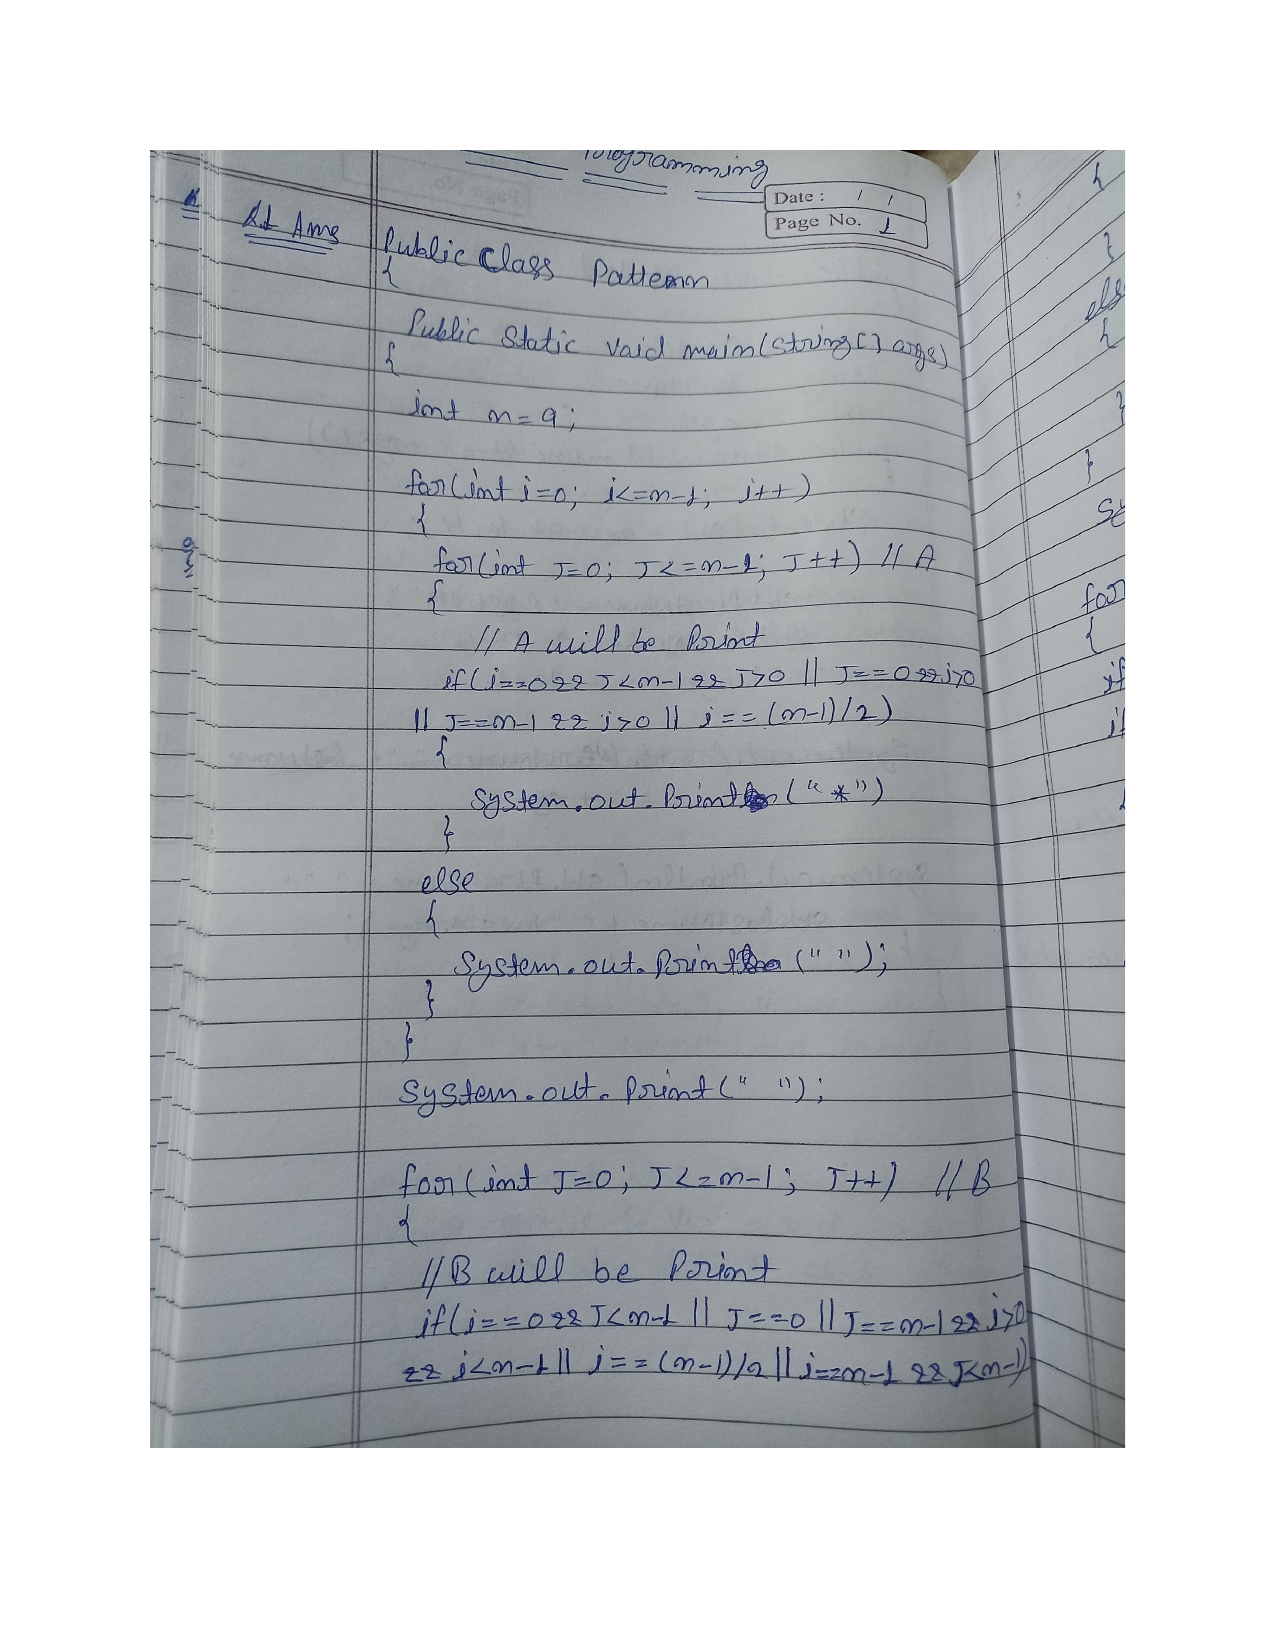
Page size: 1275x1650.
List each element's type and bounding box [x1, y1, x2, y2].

picture [150, 150, 1125, 1448]
